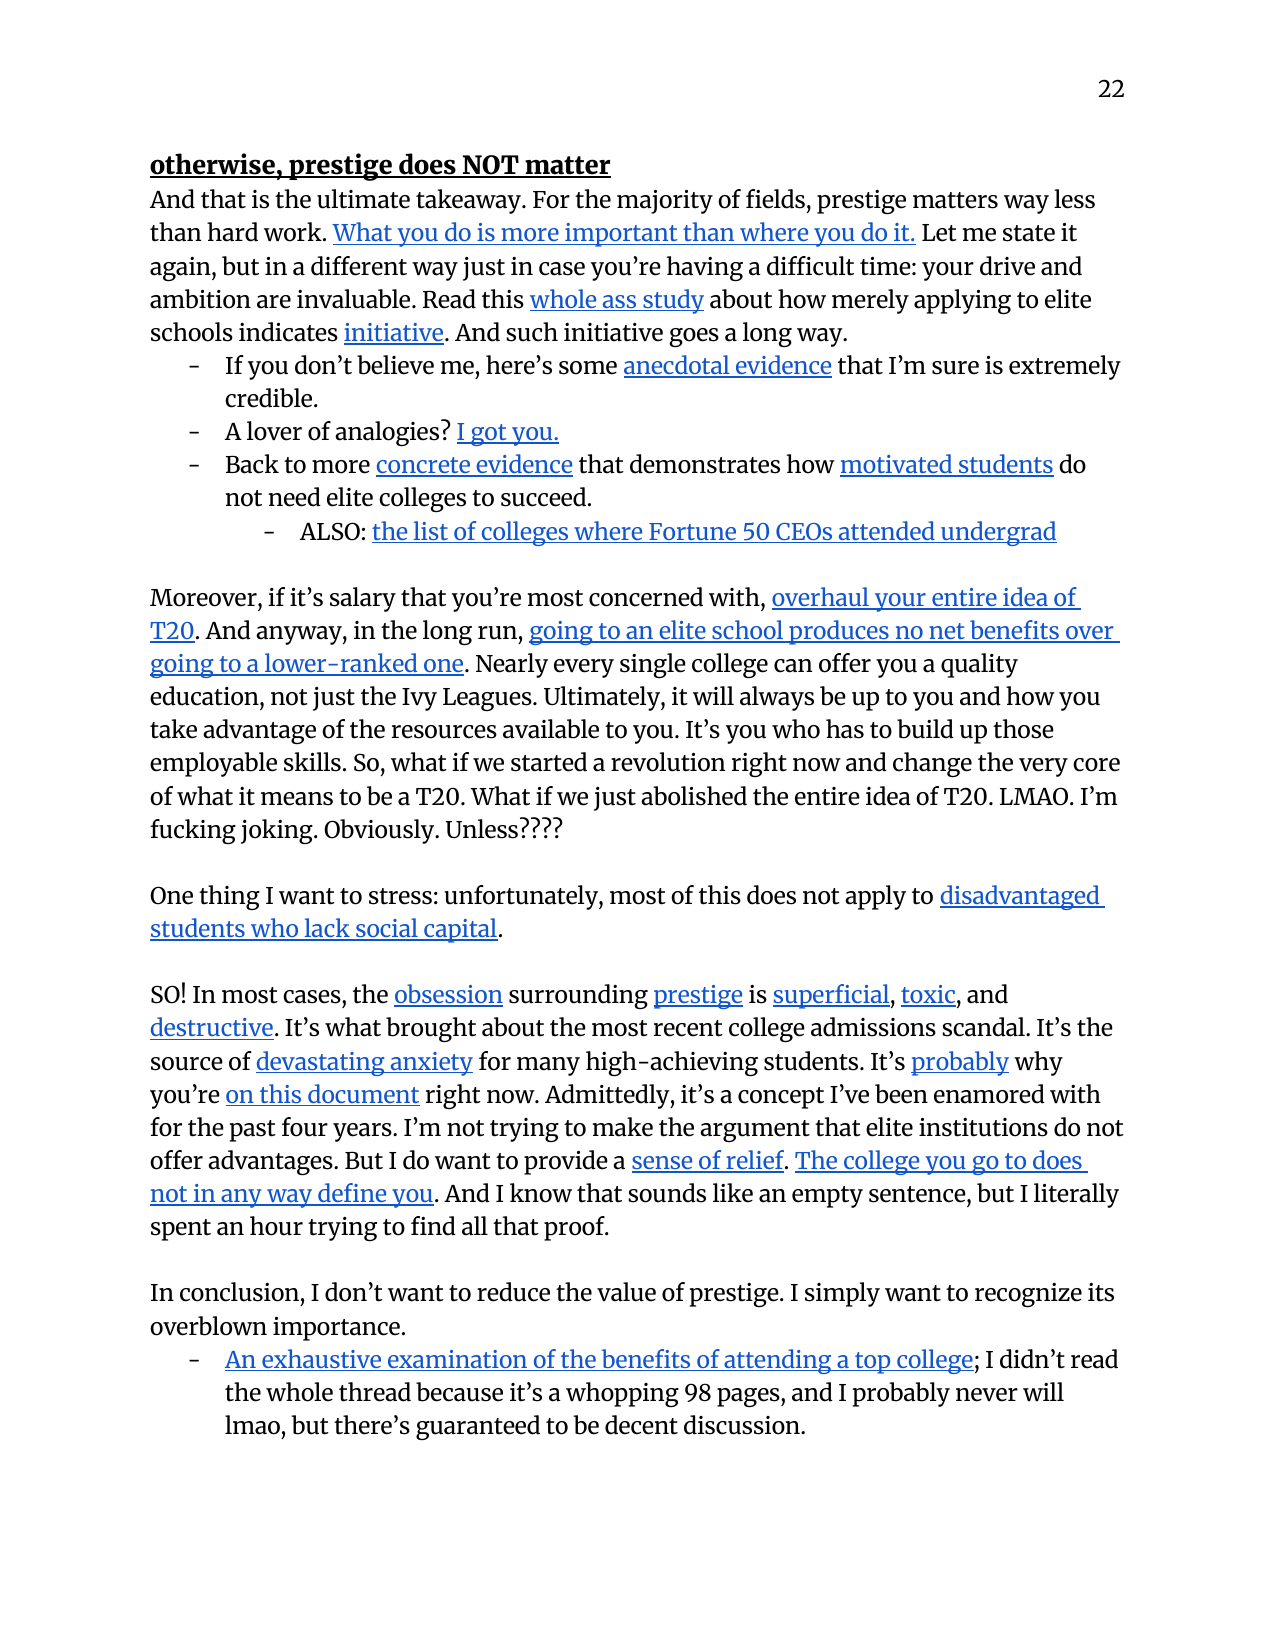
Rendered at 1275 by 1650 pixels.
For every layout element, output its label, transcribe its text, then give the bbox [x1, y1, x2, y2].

text SO! In most cases, the obsession surrounding prestige is superficial, toxic, and destructive. It’s what brought about the most recent college admissions scandal. It’s the source of devastating anxiety for many high-achieving students. It’s probably why you’re on this document right now. Admittedly, it’s a concept I’ve been enamored with for the past four years. I’m not trying to make the argument that elite institutions do not offer advantages. But I do want to provide a sense of relief. The college you go to does not in any way define you. And I know that sounds like an empty sentence, but I literally spent an hour trying to find all that proof. [150, 981, 1125, 1242]
list A lover of analogies? I got you. [187, 418, 1125, 447]
subtitle otherwise, prestige does NOT matter [150, 150, 1125, 181]
text And that is the ultimate takeaway. For the majority of fields, prestige matters way less than hard work. What you do is more important than where you do it. Let me state it again, but in a different way just in case you’re having a difficult time: your drive and ambition are invaluable. Read this whole ass study about how merely applying to elite schools indicates initiative. And such initiative goes a long way. [150, 186, 1125, 347]
text One thing I want to stress: unfortunately, most of this does not apply to disadvantaged students who lack social capital. [150, 882, 1125, 944]
list ALSO: the list of colleges where Fortune 50 CEOs attended undergrad [262, 517, 1125, 546]
text Moreover, if it’s salary that you’re most concerned with, overhaul your entire idea of T20. And anyway, in the long run, going to an elite school produces no net benefits over going to a lower-ranked one. Nearly every single college can offer you a quality education, not just the Ivy Leagues. Ultimately, it will always be up to you and how you take advantage of the resources available to you. It’s you who has to build up those employable skills. So, what if we started a revolution right now and change the very core of what it means to be a T20. What if we just abolished the entire idea of T20. LMAO. I’m fucking joking. Obviously. Unless???? [150, 584, 1125, 844]
text In conclusion, I don’t want to reduce the value of prestige. I simply want to recognize its overblown importance. [150, 1279, 1125, 1341]
list An exhaustive examination of the benefits of attending a top college; I didn’t read the whole thread because it’s a whopping 98 pages, and I probably never will lmao, but there’s guaranteed to be decent discussion. [187, 1346, 1125, 1441]
list If you don’t believe me, here’s some anecdotal evidence that I’m sure is extremely credible. [187, 352, 1125, 414]
list Back to more concrete evidence that demonstrates how motivated students do not need elite colleges to succeed. [187, 451, 1125, 513]
